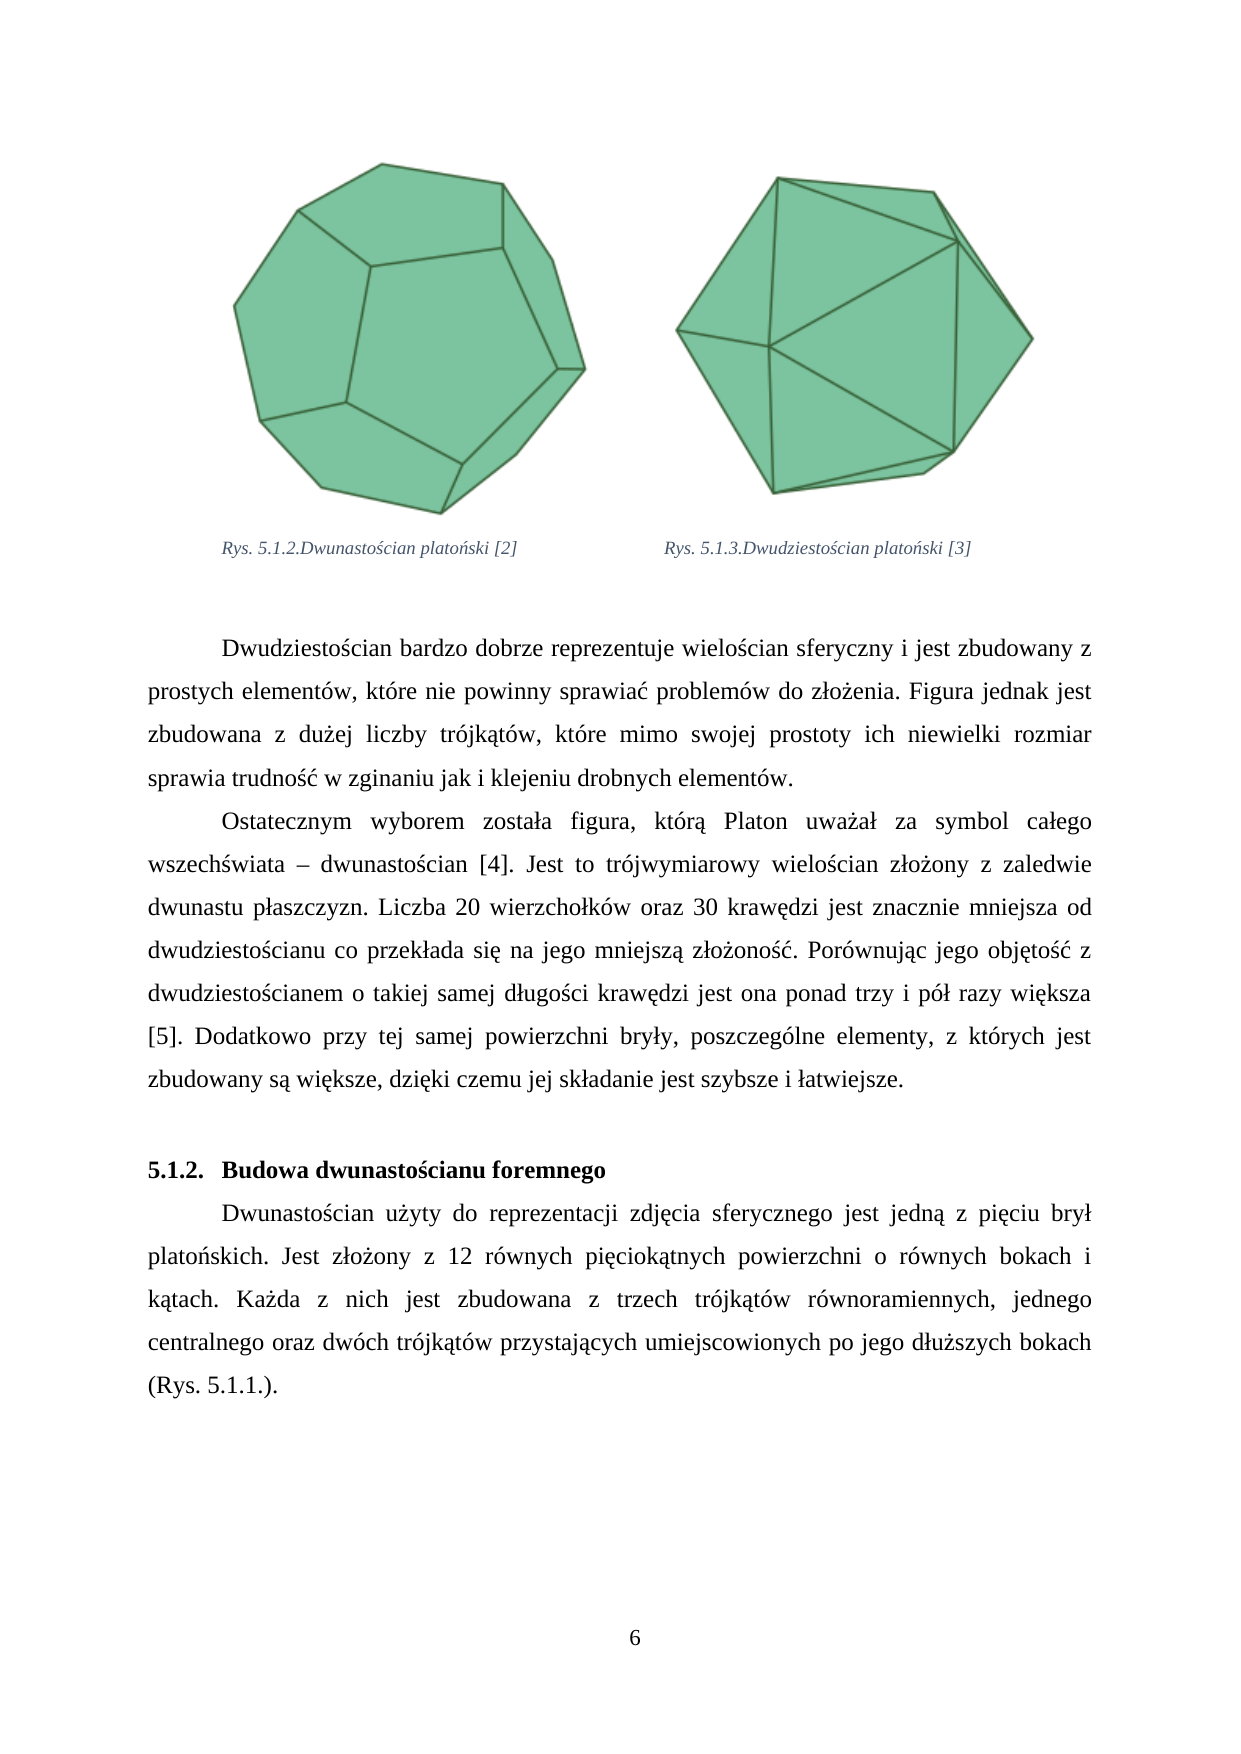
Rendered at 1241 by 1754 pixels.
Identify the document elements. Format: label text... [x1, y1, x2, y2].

subtitle Budowa dwunastościanu foremnego [148, 1155, 1093, 1184]
text Ostatecznym wyborem została figura, którą Platon uważał za symbol całego wszechświata – dwunastościan [4]. Jest to trójwymiarowy wielościan złożony z zaledwie dwunastu płaszczyzn. Liczba 20 wierzchołków oraz 30 krawędzi jest znacznie mniejsza od dwudziestościanu co przekłada się na jego mniejszą złożoność. Porównując jego objętość z dwudziestościanem o takiej samej długości krawędzi jest ona ponad trzy i pół razy większa [5]. Dodatkowo przy tej samej powierzchni bryły, poszczególne elementy, z których jest zbudowany są większe, dzięki czemu jej składanie jest szybsze i łatwiejsze. [148, 806, 1093, 1093]
text Dwunastościan użyty do reprezentacji zdjęcia sferycznego jest jedną z pięciu brył platońskich. Jest złożony z 12 równych pięciokątnych powierzchni o równych bokach i kątach. Każda z nich jest zbudowana z trzech trójkątów równoramiennych, jednego centralnego oraz dwóch trójkątów przystających umiejscowionych po jego dłuższych bokach (Rys. 5.1.1.). [148, 1198, 1093, 1399]
text Dwudziestościan bardzo dobrze reprezentuje wielościan sferyczny i jest zbudowany z prostych elementów, które nie powinny sprawiać problemów do złożenia. Figura jednak jest zbudowana z dużej liczby trójkątów, które mimo swojej prostoty ich niewielki rozmiar sprawia trudność w zginaniu jak i klejeniu drobnych elementów. [148, 633, 1093, 791]
picture [663, 147, 1039, 523]
picture [221, 147, 597, 523]
